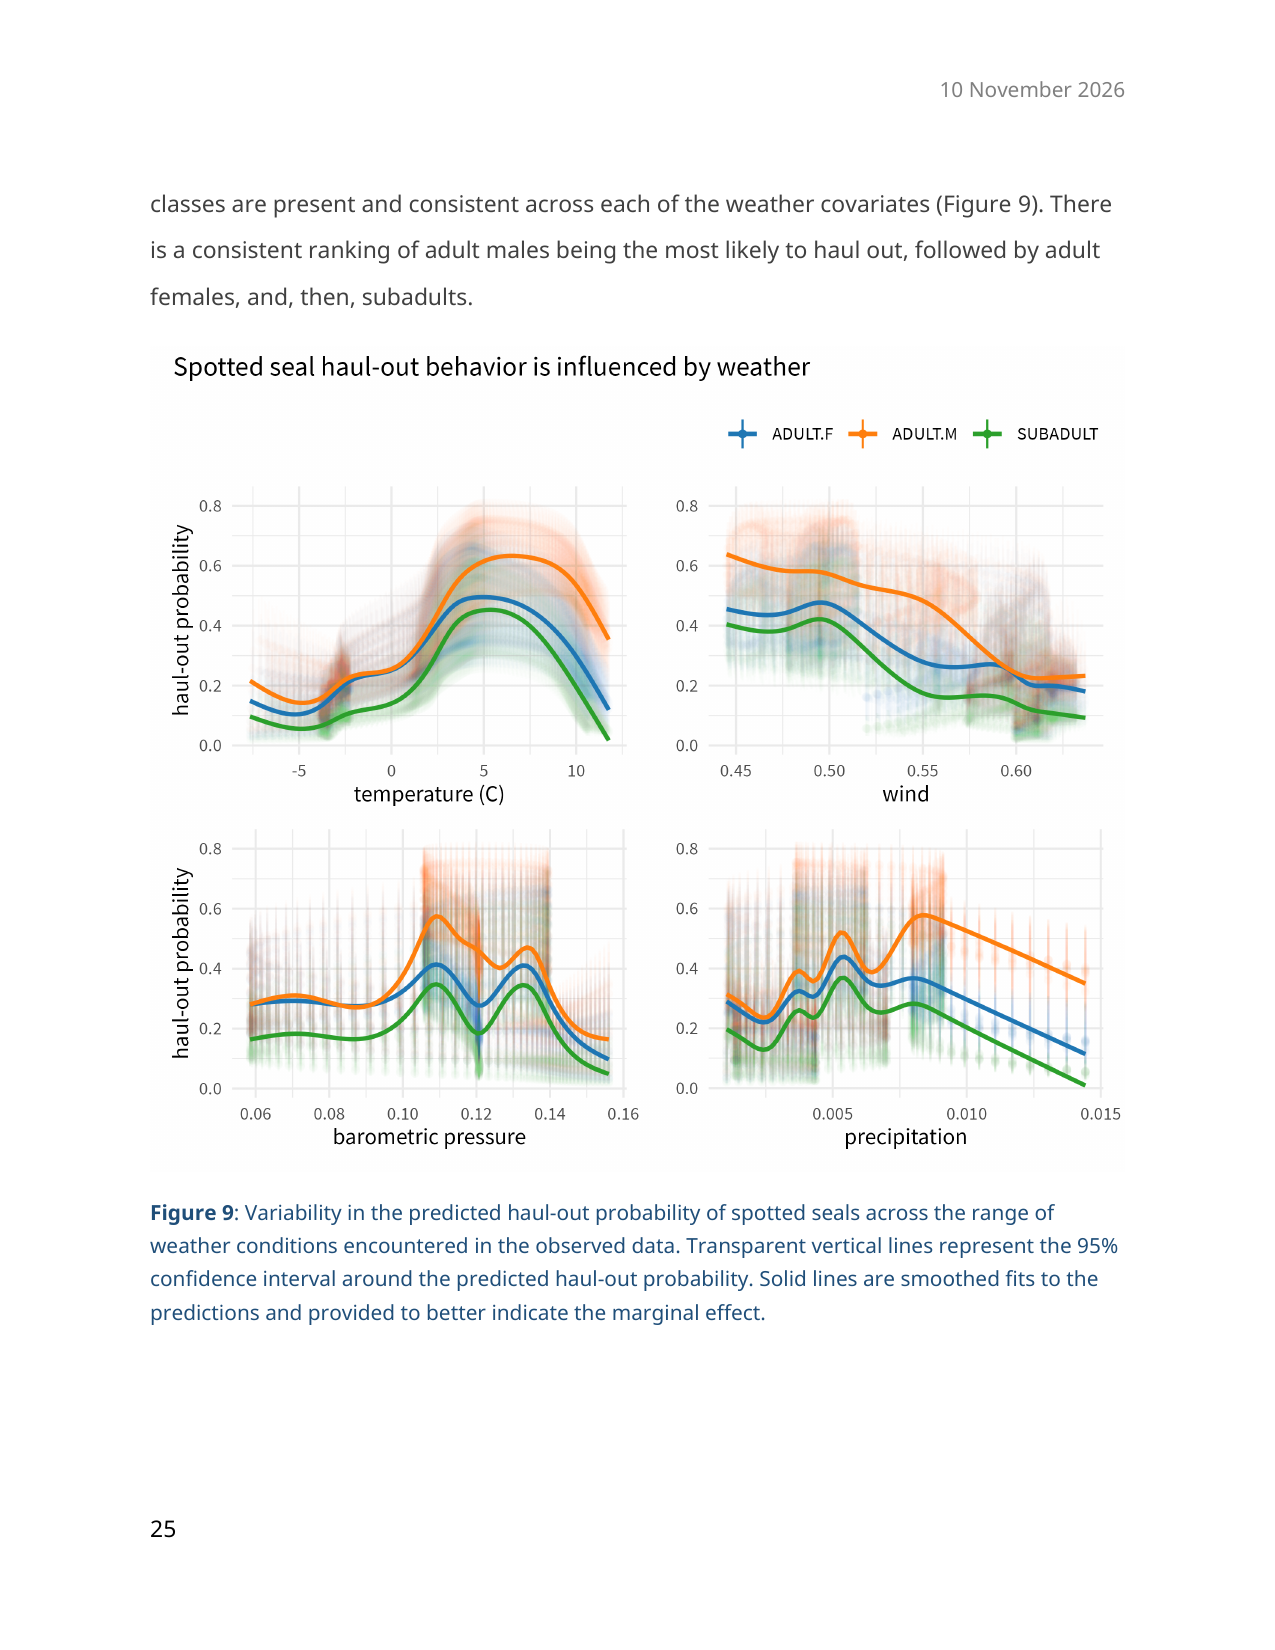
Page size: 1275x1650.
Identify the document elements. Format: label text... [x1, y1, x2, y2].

picture [150, 346, 1125, 1172]
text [150, 187, 1125, 312]
text Figure : Variability in the predicted haul-out probability of spotted seals across the range of weather conditions encountered in the observed data. Transparent vertical lines represent the 95% confidence interval around the predicted haul-out probability. Solid lines are smoothed fits to the predictions and provided to better indicate the marginal effect. [150, 1193, 1125, 1326]
